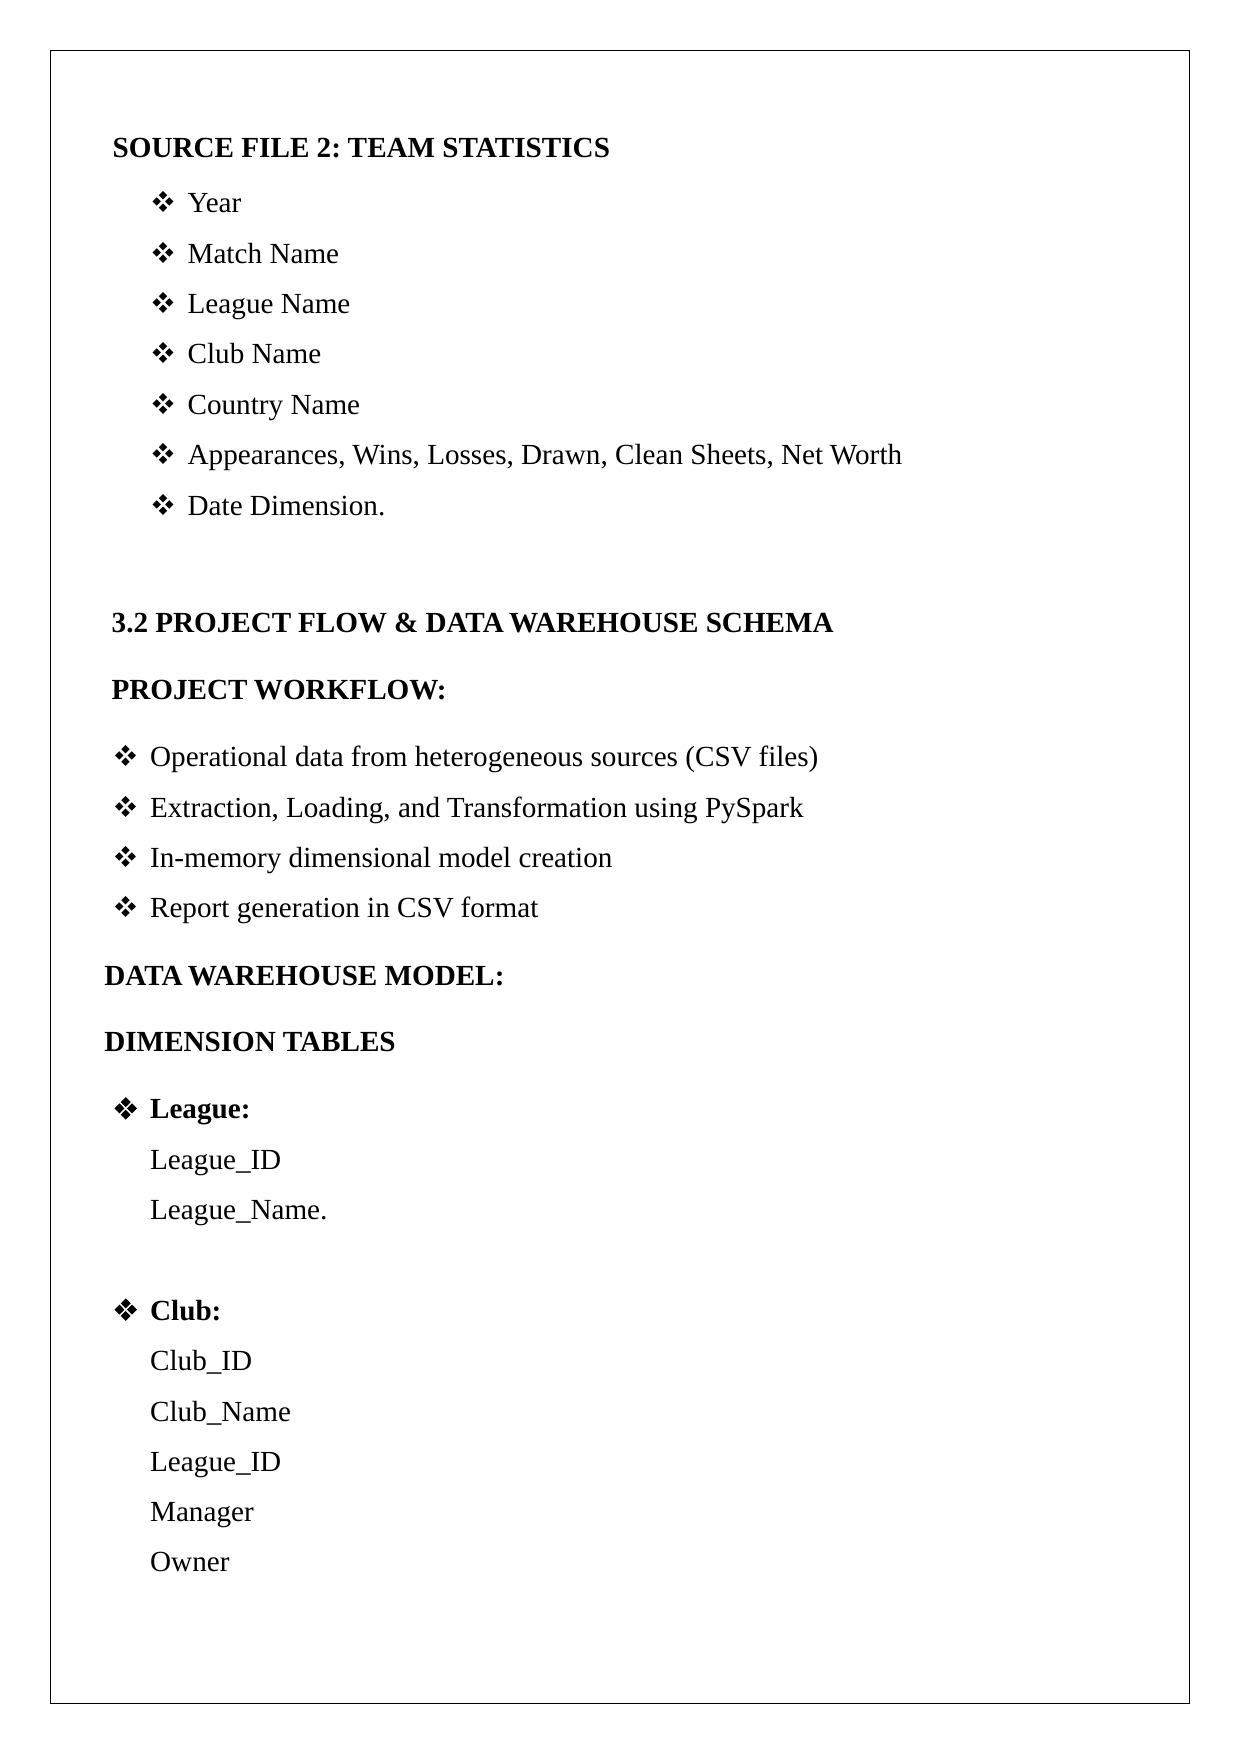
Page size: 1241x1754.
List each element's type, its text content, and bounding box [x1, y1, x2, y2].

list Operational data from heterogeneous sources (CSV files) [112, 739, 1165, 773]
list Report generation in CSV format [112, 891, 1165, 924]
list In-memory dimensional model creation [112, 840, 1165, 874]
text 3.2 PROJECT FLOW & DATA WAREHOUSE SCHEMA [75, 605, 1165, 639]
text DIMENSION TABLES [75, 1024, 1165, 1058]
list Date Dimension. [150, 488, 1165, 522]
text PROJECT WORKFLOW: [75, 672, 1165, 706]
list Extraction, Loading, and Transformation using PySpark [112, 790, 1165, 823]
list Owner [150, 1544, 1165, 1578]
list League_ID [150, 1142, 1165, 1176]
list Match Name [150, 236, 1165, 269]
text DATA WAREHOUSE MODEL: [75, 958, 1165, 991]
list League: [112, 1092, 1165, 1125]
list Club: [112, 1293, 1165, 1327]
list Year [150, 185, 1165, 219]
list League_ID [150, 1444, 1165, 1477]
list League Name [150, 286, 1165, 320]
list Country Name [150, 387, 1165, 421]
list Club Name [150, 337, 1165, 370]
list Appearances, Wins, Losses, Drawn, Clean Sheets, Net Worth [150, 437, 1165, 471]
list League_Name. [150, 1192, 1165, 1226]
list Manager [150, 1494, 1165, 1528]
text SOURCE FILE 2: TEAM STATISTICS [112, 130, 1165, 164]
list Club_Name [150, 1394, 1165, 1427]
list Club_ID [150, 1343, 1165, 1377]
